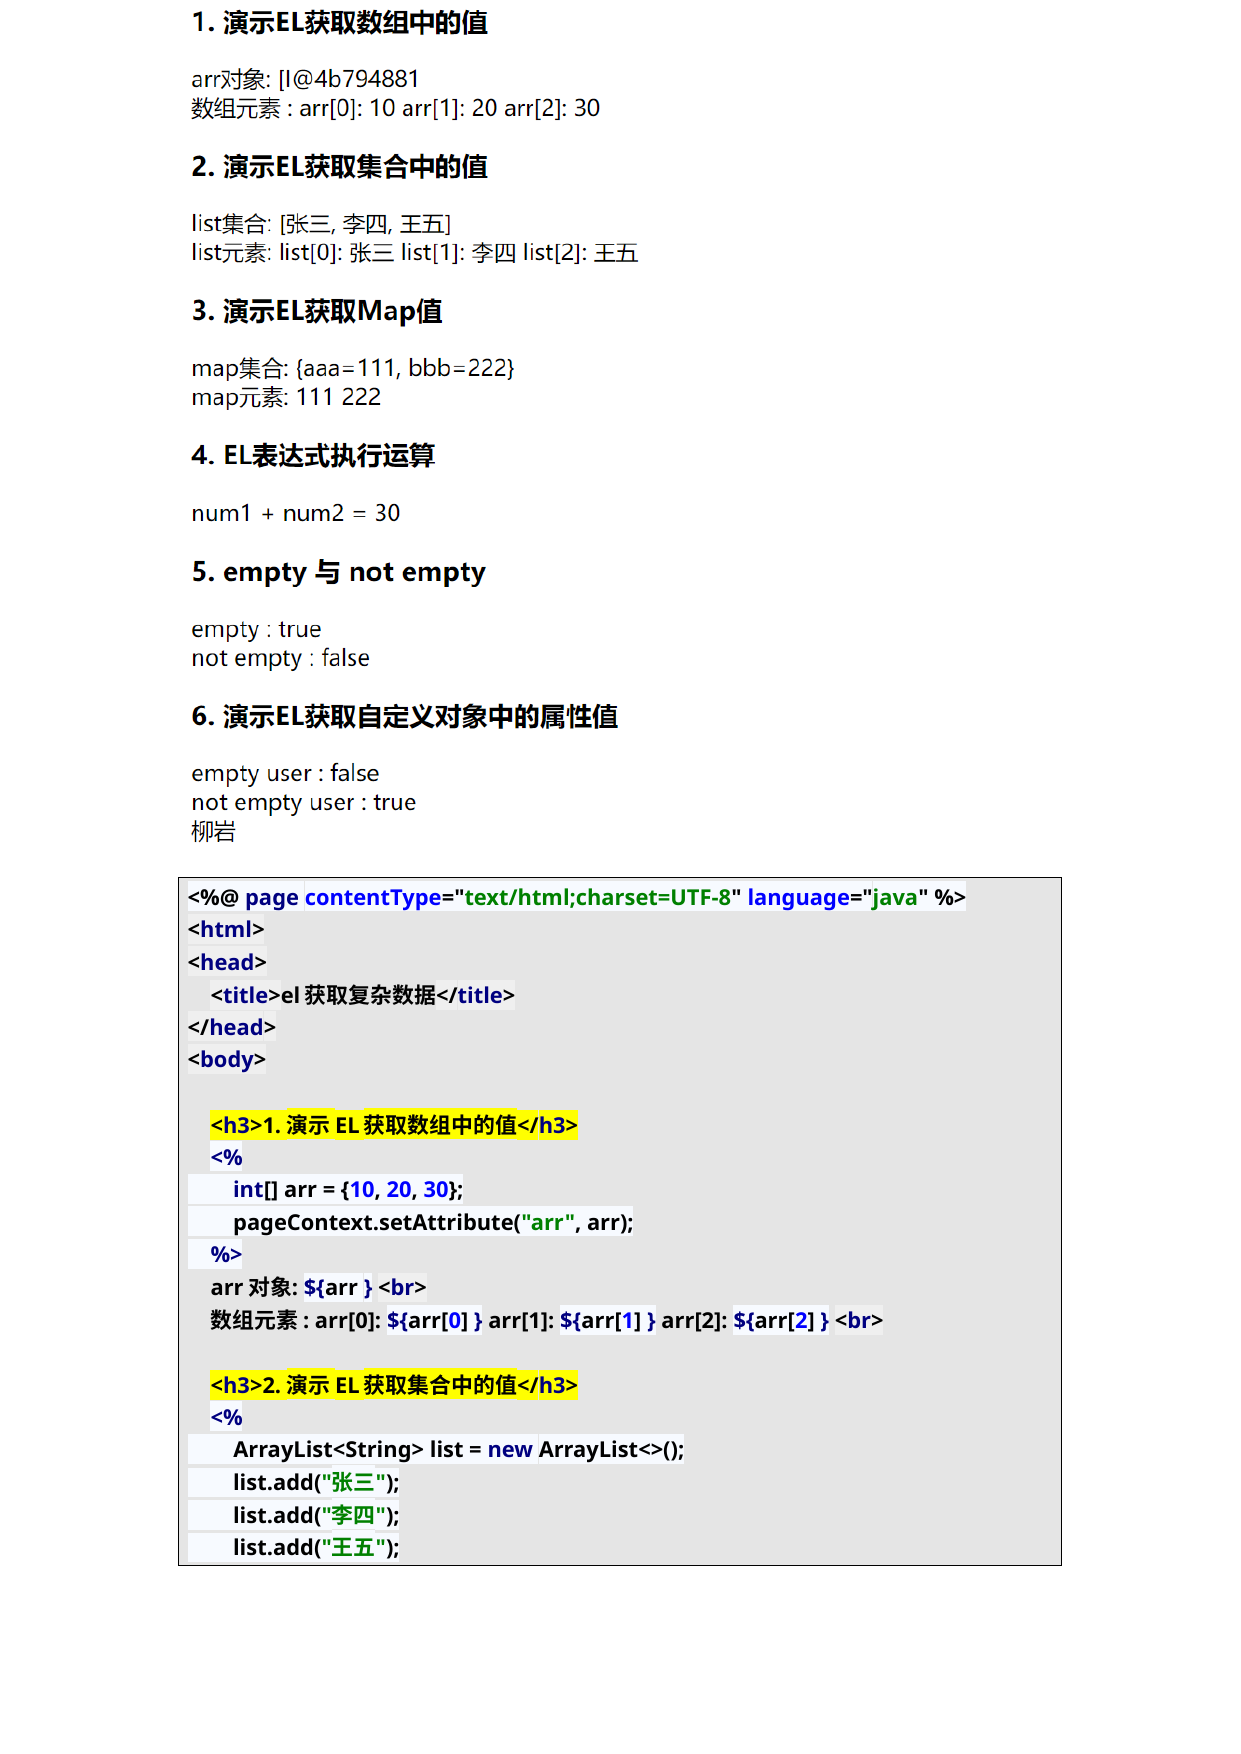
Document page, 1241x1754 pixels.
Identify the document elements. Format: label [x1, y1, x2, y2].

text [179, 878, 1061, 1565]
picture [187, 0, 643, 844]
